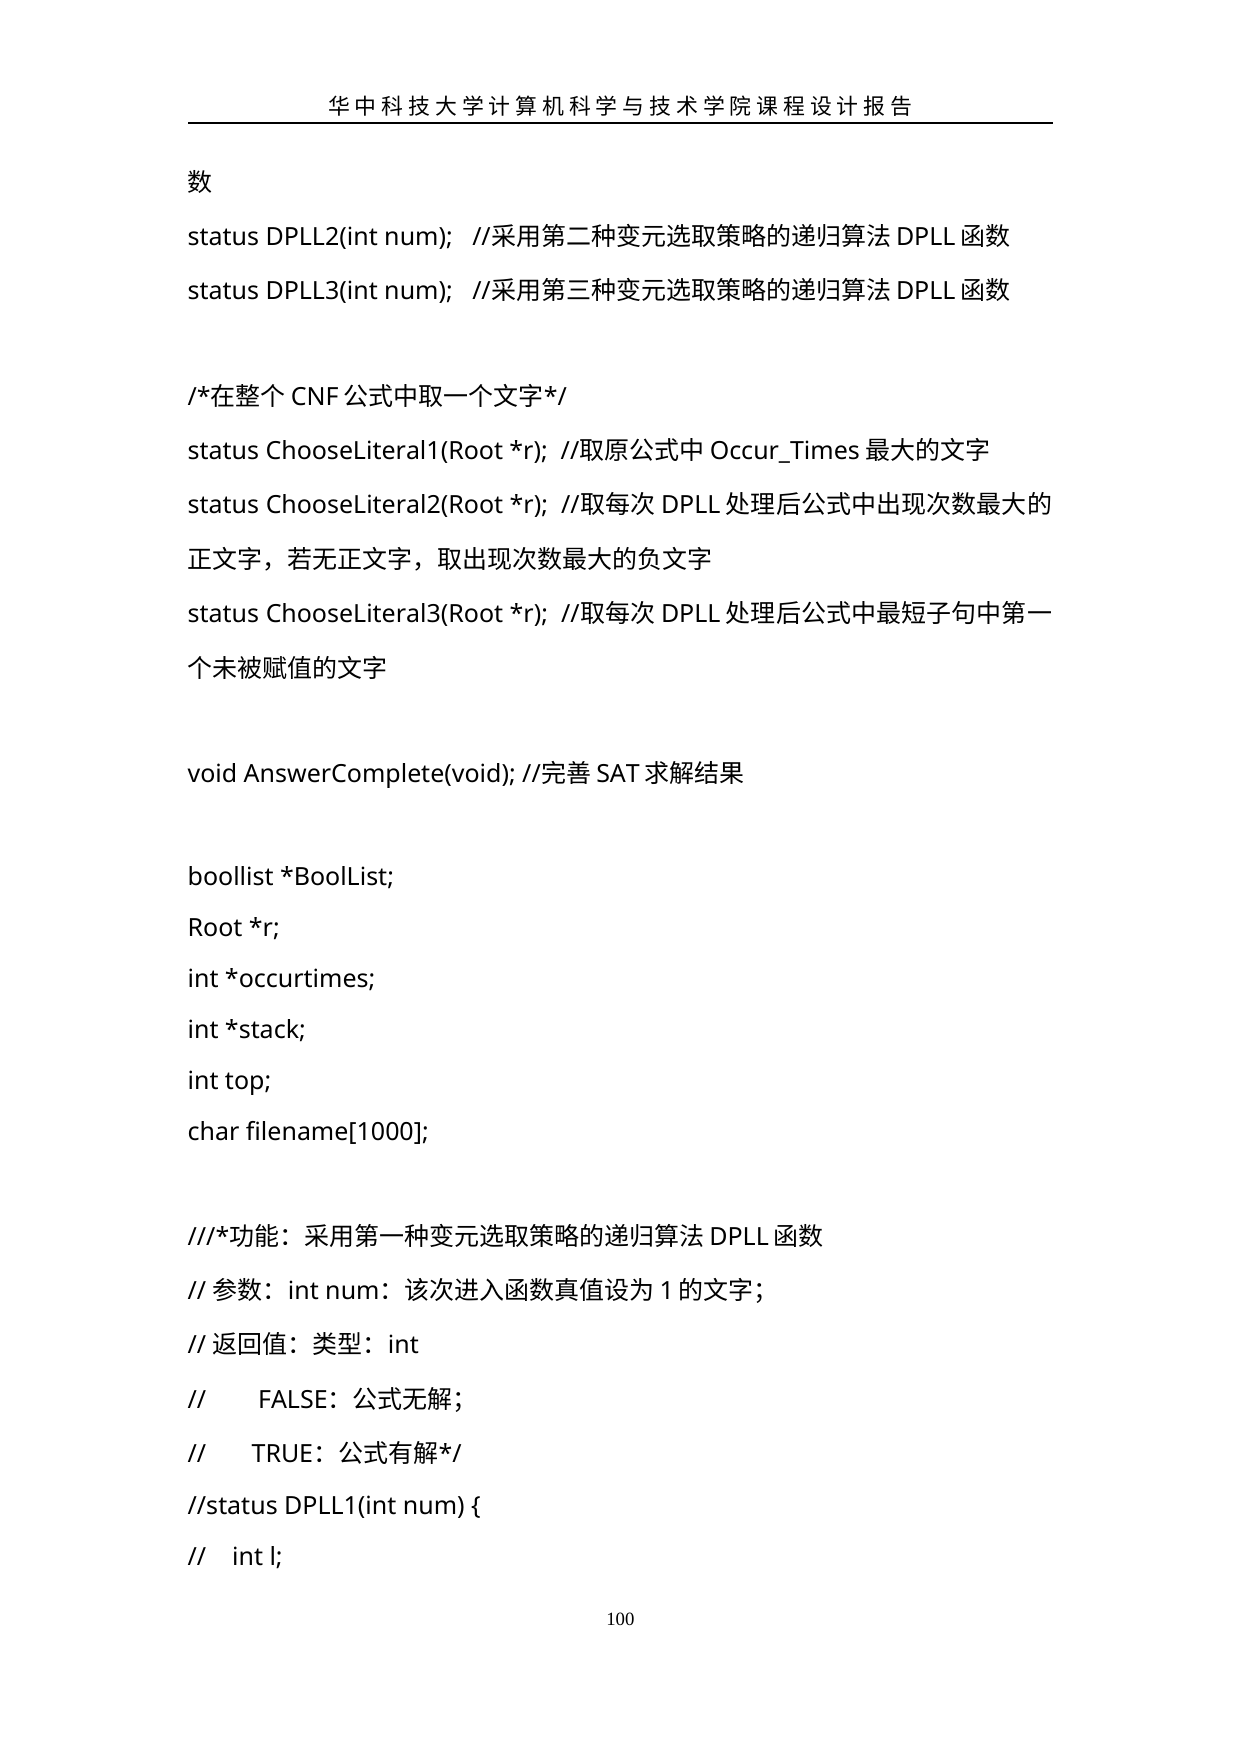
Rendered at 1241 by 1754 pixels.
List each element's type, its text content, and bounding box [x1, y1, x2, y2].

text int top; [187, 1063, 1053, 1097]
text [187, 162, 1053, 198]
text //status DPLL1(int num) { [187, 1488, 1053, 1522]
text ///*功能：采用第一种变元选取策略的递归算法DPLL函数 [187, 1216, 1053, 1252]
text // 返回值：类型：int [187, 1325, 1053, 1361]
text status ChooseLiteral2(Root *r); //取每次DPLL处理后公式中出现次数最大的正文字，若无正文字，取出现次数最大的负文字 [187, 485, 1053, 576]
text int *stack; [187, 1012, 1053, 1046]
text /*在整个CNF公式中取一个文字*/ [187, 376, 1053, 412]
text // 参数：int num：该次进入函数真值设为1的文字； [187, 1271, 1053, 1307]
text void AnswerComplete(void); //完善SAT求解结果 [187, 753, 1053, 790]
text // TRUE：公式有解*/ [187, 1434, 1053, 1470]
text status ChooseLiteral1(Root *r); //取原公式中Occur_Times最大的文字 [187, 431, 1053, 467]
text char filename[1000]; [187, 1114, 1053, 1148]
text // FALSE：公式无解； [187, 1379, 1053, 1416]
text int *occurtimes; [187, 961, 1053, 995]
text // int l; [187, 1539, 1053, 1573]
text status DPLL2(int num); //采用第二种变元选取策略的递归算法DPLL函数 [187, 216, 1053, 253]
text Root *r; [187, 910, 1053, 944]
text boollist *BoolList; [187, 859, 1053, 893]
text status ChooseLiteral3(Root *r); //取每次DPLL处理后公式中最短子句中第一个未被赋值的文字 [187, 594, 1053, 684]
text status DPLL3(int num); //采用第三种变元选取策略的递归算法DPLL函数 [187, 271, 1053, 307]
